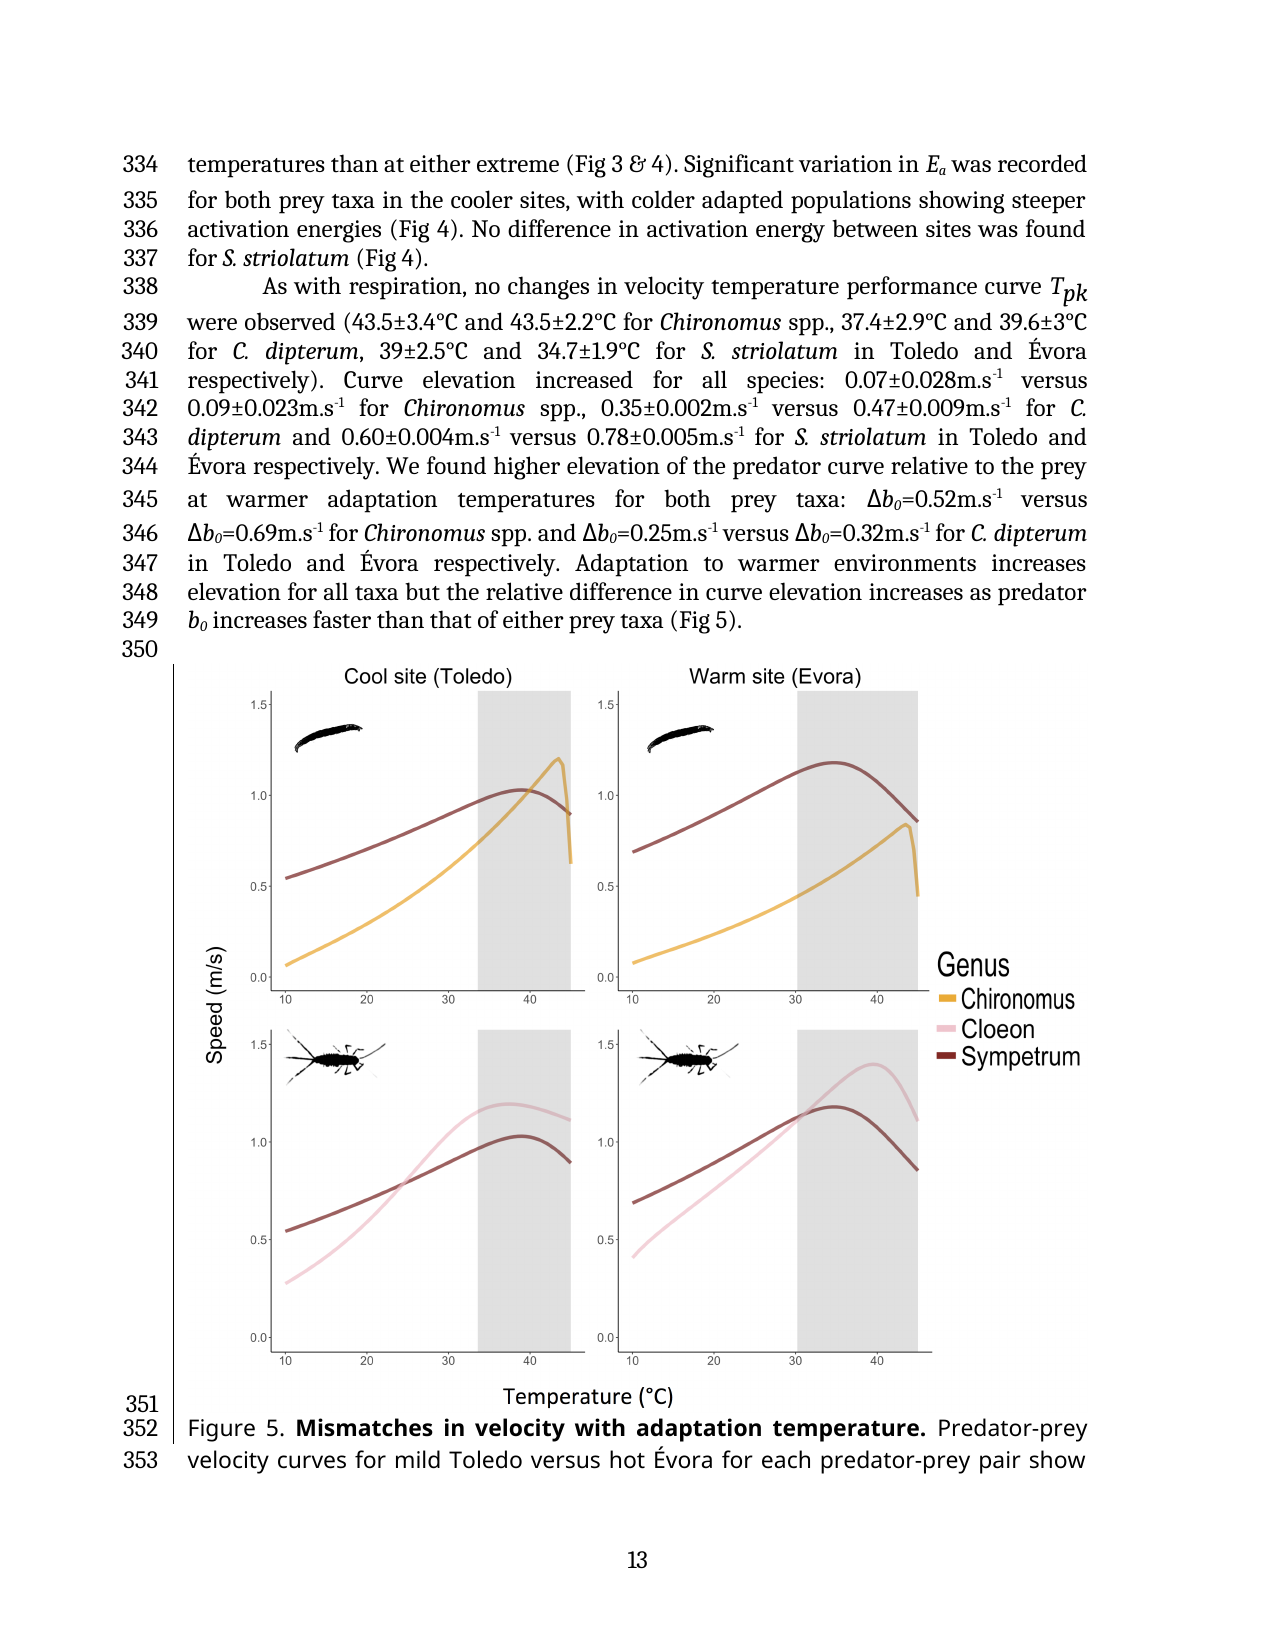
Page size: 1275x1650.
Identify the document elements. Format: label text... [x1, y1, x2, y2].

picture [187, 663, 1088, 1413]
text As with respiration, no changes in velocity temperature performance curve Tpk were observed (43.5±3.4°C and 43.5±2.2°C for Chironomus spp., 37.4±2.9°C and 39.6±3°C for C. dipterum, 39±2.5°C and 34.7±1.9°C for S. striolatum in Toledo and Évora respectively). Curve elevation increased for all species: 0.07±0.028m.s-1 versus 0.09±0.023m.s-1 for Chironomus spp., 0.35±0.002m.s-1 versus 0.47±0.009m.s-1 for C. dipterum and 0.60±0.004m.s-1 versus 0.78±0.005m.s-1 for S. striolatum in Toledo and Évora respectively. We found higher elevation of the predator curve relative to the prey at warmer adaptation temperatures for both prey taxa: Δb0=0.52m.s-1 versus Δb0=0.69m.s-1 for Chironomus spp. and Δb0=0.25m.s-1 versus Δb0=0.32m.s-1 for C. dipterum in Toledo and Évora respectively. Adaptation to warmer environments increases elevation for all taxa but the relative difference in curve elevation increases as predator b0 increases faster than that of either prey taxa (Fig 5). [187, 272, 1087, 635]
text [187, 150, 1087, 272]
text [187, 1413, 1087, 1475]
